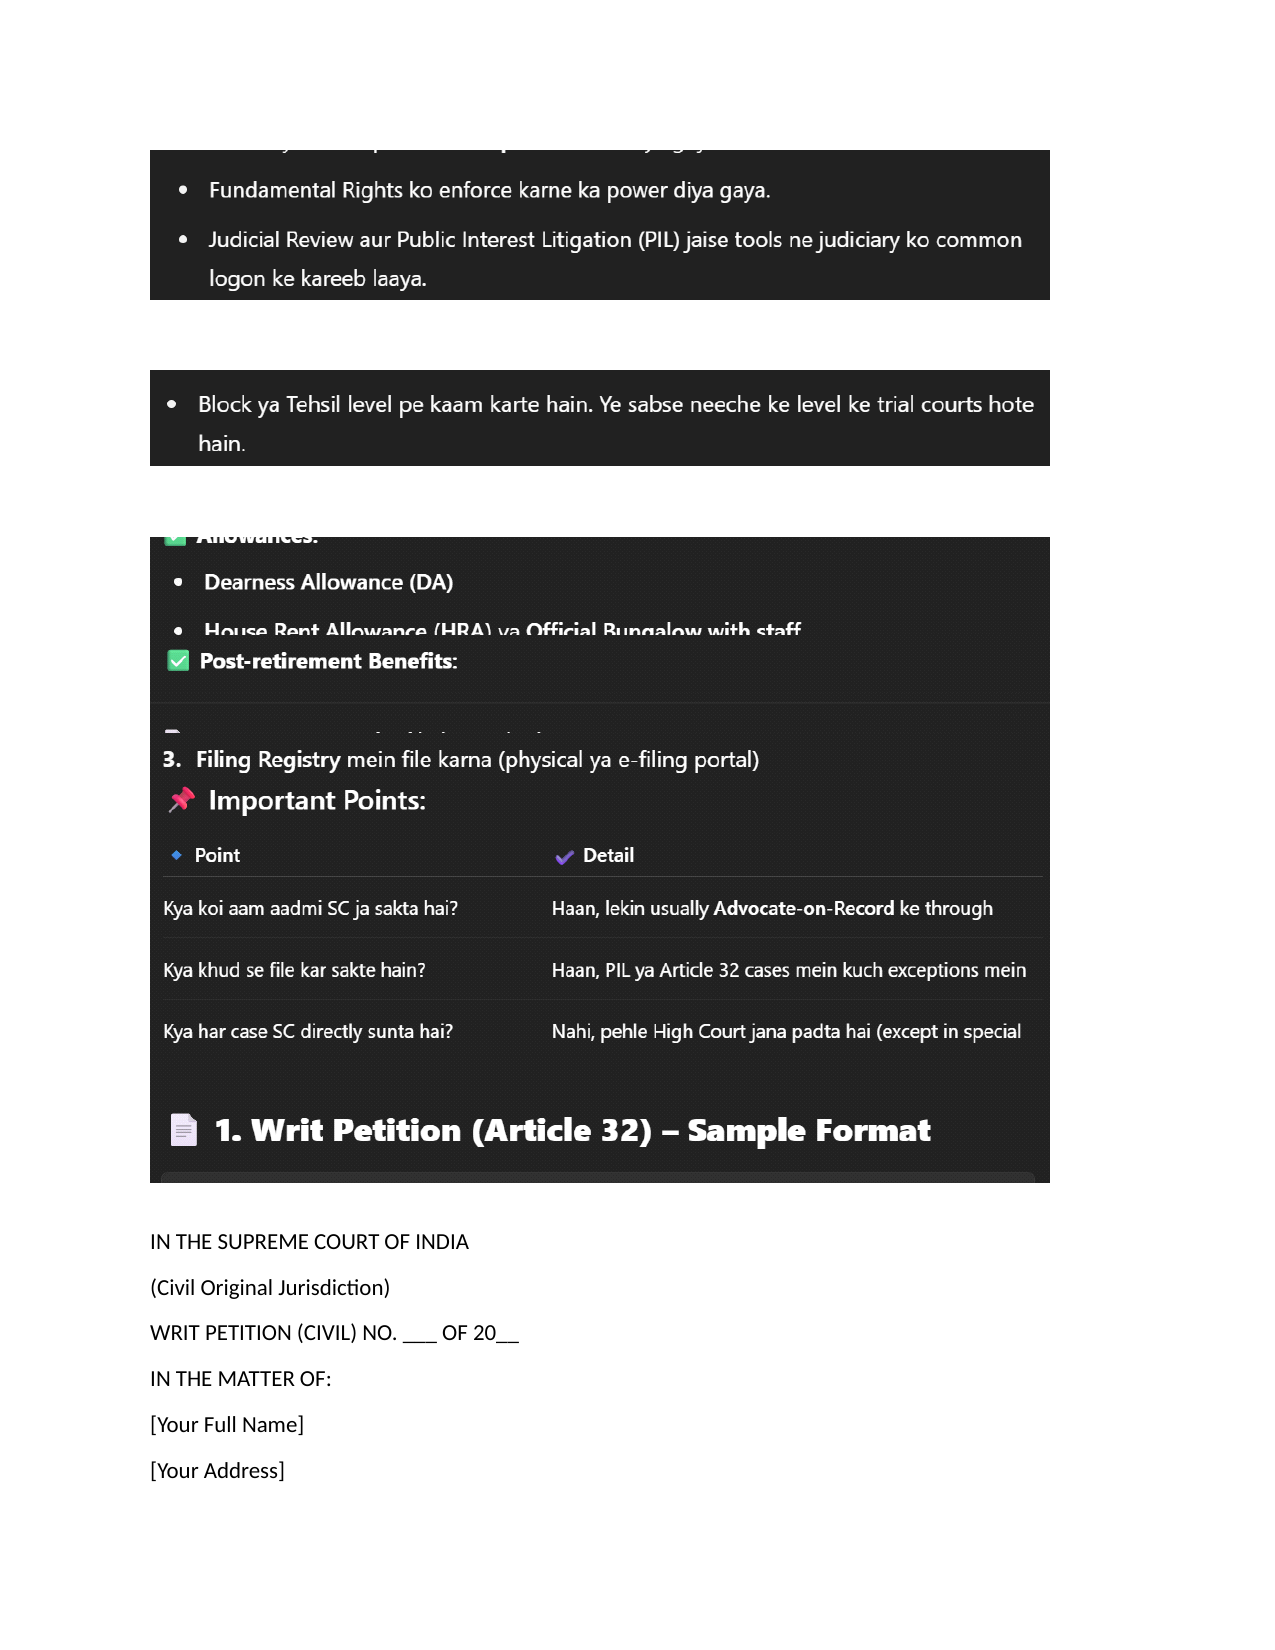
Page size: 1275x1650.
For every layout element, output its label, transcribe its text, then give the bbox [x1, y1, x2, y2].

text IN THE MATTER OF: [150, 1367, 1125, 1392]
text WRIT PETITION (CIVIL) NO. ___ OF 20__ [150, 1321, 1125, 1346]
text IN THE SUPREME COURT OF INDIA [150, 1229, 1125, 1254]
text [Your Address] [150, 1458, 1125, 1483]
text (Civil Original Jurisdiction) [150, 1275, 1125, 1300]
text [Your Full Name] [150, 1412, 1125, 1437]
